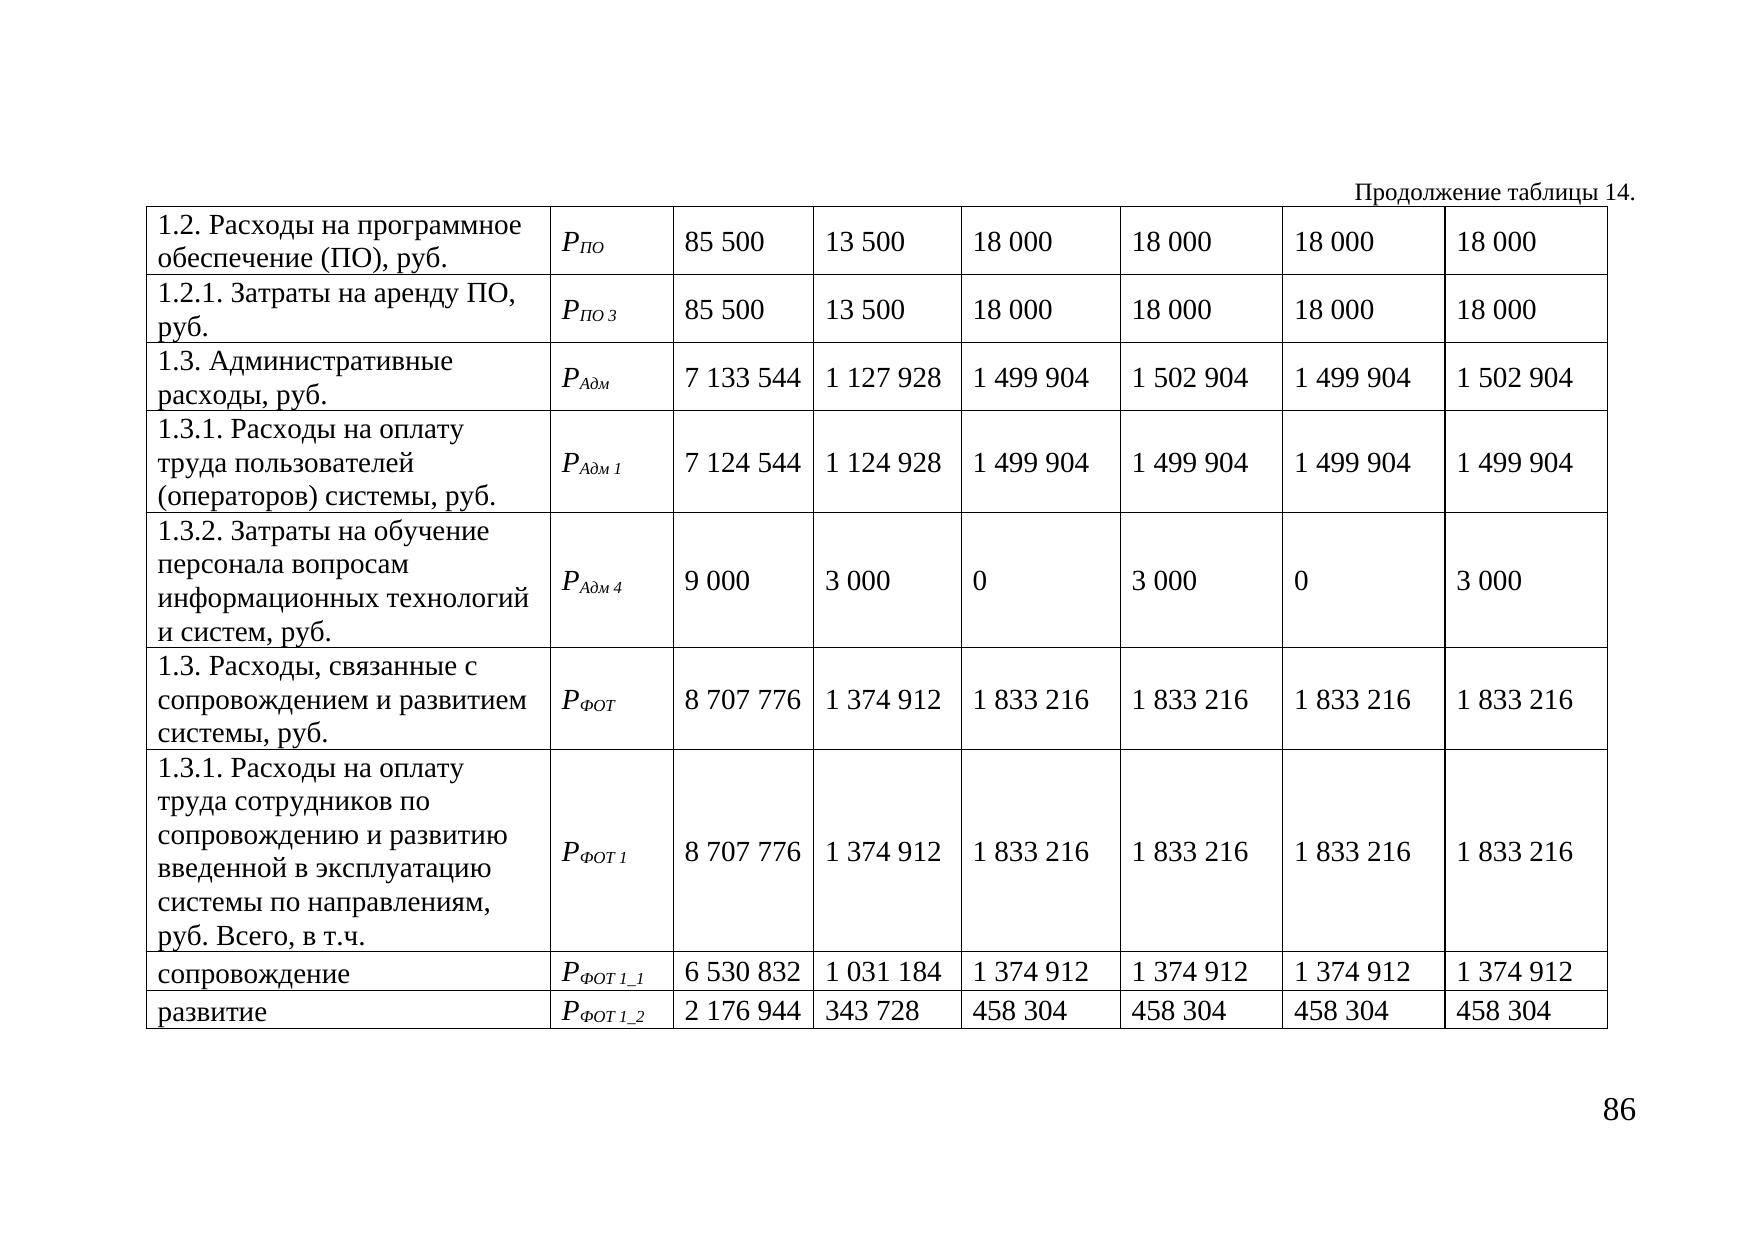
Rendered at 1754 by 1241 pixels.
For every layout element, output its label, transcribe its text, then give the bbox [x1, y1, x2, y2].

table_cell 9 000 [674, 513, 813, 647]
table_cell 1 833 216 [1283, 648, 1444, 749]
table_header 13 500 [814, 207, 961, 274]
table_cell 1 499 904 [1283, 343, 1444, 410]
table_cell развитие [147, 991, 550, 1028]
table_cell 1 833 216 [1446, 648, 1607, 749]
table_header 18 000 [1283, 207, 1444, 274]
table_cell 1 499 904 [962, 411, 1120, 512]
table_cell 2 176 944 [674, 991, 813, 1028]
table_cell 3 000 [814, 513, 961, 647]
table_cell 1 499 904 [1446, 411, 1607, 512]
table_cell 458 304 [1446, 991, 1607, 1028]
table_cell РФОТ 1 [551, 750, 673, 951]
table_cell 18 000 [1446, 275, 1607, 342]
table_cell сопровождение [147, 952, 550, 990]
table_cell 7 133 544 [674, 343, 813, 410]
table_cell РАдм 1 [551, 411, 673, 512]
table_header 18 000 [1121, 207, 1282, 274]
table_cell 1 502 904 [1121, 343, 1282, 410]
table_cell 1 031 184 [814, 952, 961, 990]
table_cell 1 499 904 [962, 343, 1120, 410]
table_cell 18 000 [962, 275, 1120, 342]
table_cell 8 707 776 [674, 648, 813, 749]
table_cell 1 499 904 [1121, 411, 1282, 512]
table_cell РФОТ 1_1 [551, 952, 673, 990]
table_cell 1 374 912 [962, 952, 1120, 990]
table_header 1.2. Расходы на программное обеспечение (ПО), руб. [147, 207, 550, 274]
table_cell 18 000 [1121, 275, 1282, 342]
table_cell 3 000 [1121, 513, 1282, 647]
table_cell 1.3.2. Затраты на обучение персонала вопросам информационных технологий и систем, руб. [147, 513, 550, 647]
table_header РПО [551, 207, 673, 274]
table_cell 1 833 216 [1283, 750, 1444, 951]
table_cell РАдм 4 [551, 513, 673, 647]
table_cell 85 500 [674, 275, 813, 342]
table_cell РФОТ [551, 648, 673, 749]
table_cell 1.3.1. Расходы на оплату труда пользователей (операторов) системы, руб. [147, 411, 550, 512]
table_cell 1 374 912 [1121, 952, 1282, 990]
table_cell 0 [962, 513, 1120, 647]
table_header 18 000 [962, 207, 1120, 274]
table_cell 458 304 [1283, 991, 1444, 1028]
table_cell 6 530 832 [674, 952, 813, 990]
table_cell 1 124 928 [814, 411, 961, 512]
table_header 85 500 [674, 207, 813, 274]
table_cell 458 304 [1121, 991, 1282, 1028]
table_cell 1.3. Административные расходы, руб. [147, 343, 550, 410]
table_cell РАдм [551, 343, 673, 410]
table_cell 1.3. Расходы, связанные с сопровождением и развитием системы, руб. [147, 648, 550, 749]
text Продолжение таблицы 14. [118, 177, 1636, 206]
table_cell 0 [1283, 513, 1444, 647]
table_header 18 000 [1446, 207, 1607, 274]
table_cell 1 374 912 [814, 750, 961, 951]
table_cell 1.2.1. Затраты на аренду ПО, руб. [147, 275, 550, 342]
table_cell 343 728 [814, 991, 961, 1028]
table_cell РПО 3 [551, 275, 673, 342]
table_cell 458 304 [962, 991, 1120, 1028]
table_cell 1.3.1. Расходы на оплату труда сотрудников по сопровождению и развитию введенной в эксплуатацию системы по направлениям, руб. Всего, в т.ч. [147, 750, 550, 951]
table_cell 1 833 216 [1121, 648, 1282, 749]
table_cell 1 833 216 [1121, 750, 1282, 951]
table_cell 1 502 904 [1446, 343, 1607, 410]
table_cell 8 707 776 [674, 750, 813, 951]
table_cell 1 127 928 [814, 343, 961, 410]
table_cell 7 124 544 [674, 411, 813, 512]
table_cell РФОТ 1_2 [551, 991, 673, 1028]
table_cell 1 499 904 [1283, 411, 1444, 512]
table_cell 1 374 912 [814, 648, 961, 749]
table_cell 1 374 912 [1283, 952, 1444, 990]
table_cell 1 833 216 [962, 648, 1120, 749]
table_cell 1 833 216 [962, 750, 1120, 951]
table_cell 1 833 216 [1446, 750, 1607, 951]
table_cell 1 374 912 [1446, 952, 1607, 990]
table_cell 18 000 [1283, 275, 1444, 342]
table_cell 13 500 [814, 275, 961, 342]
table_cell 3 000 [1446, 513, 1607, 647]
